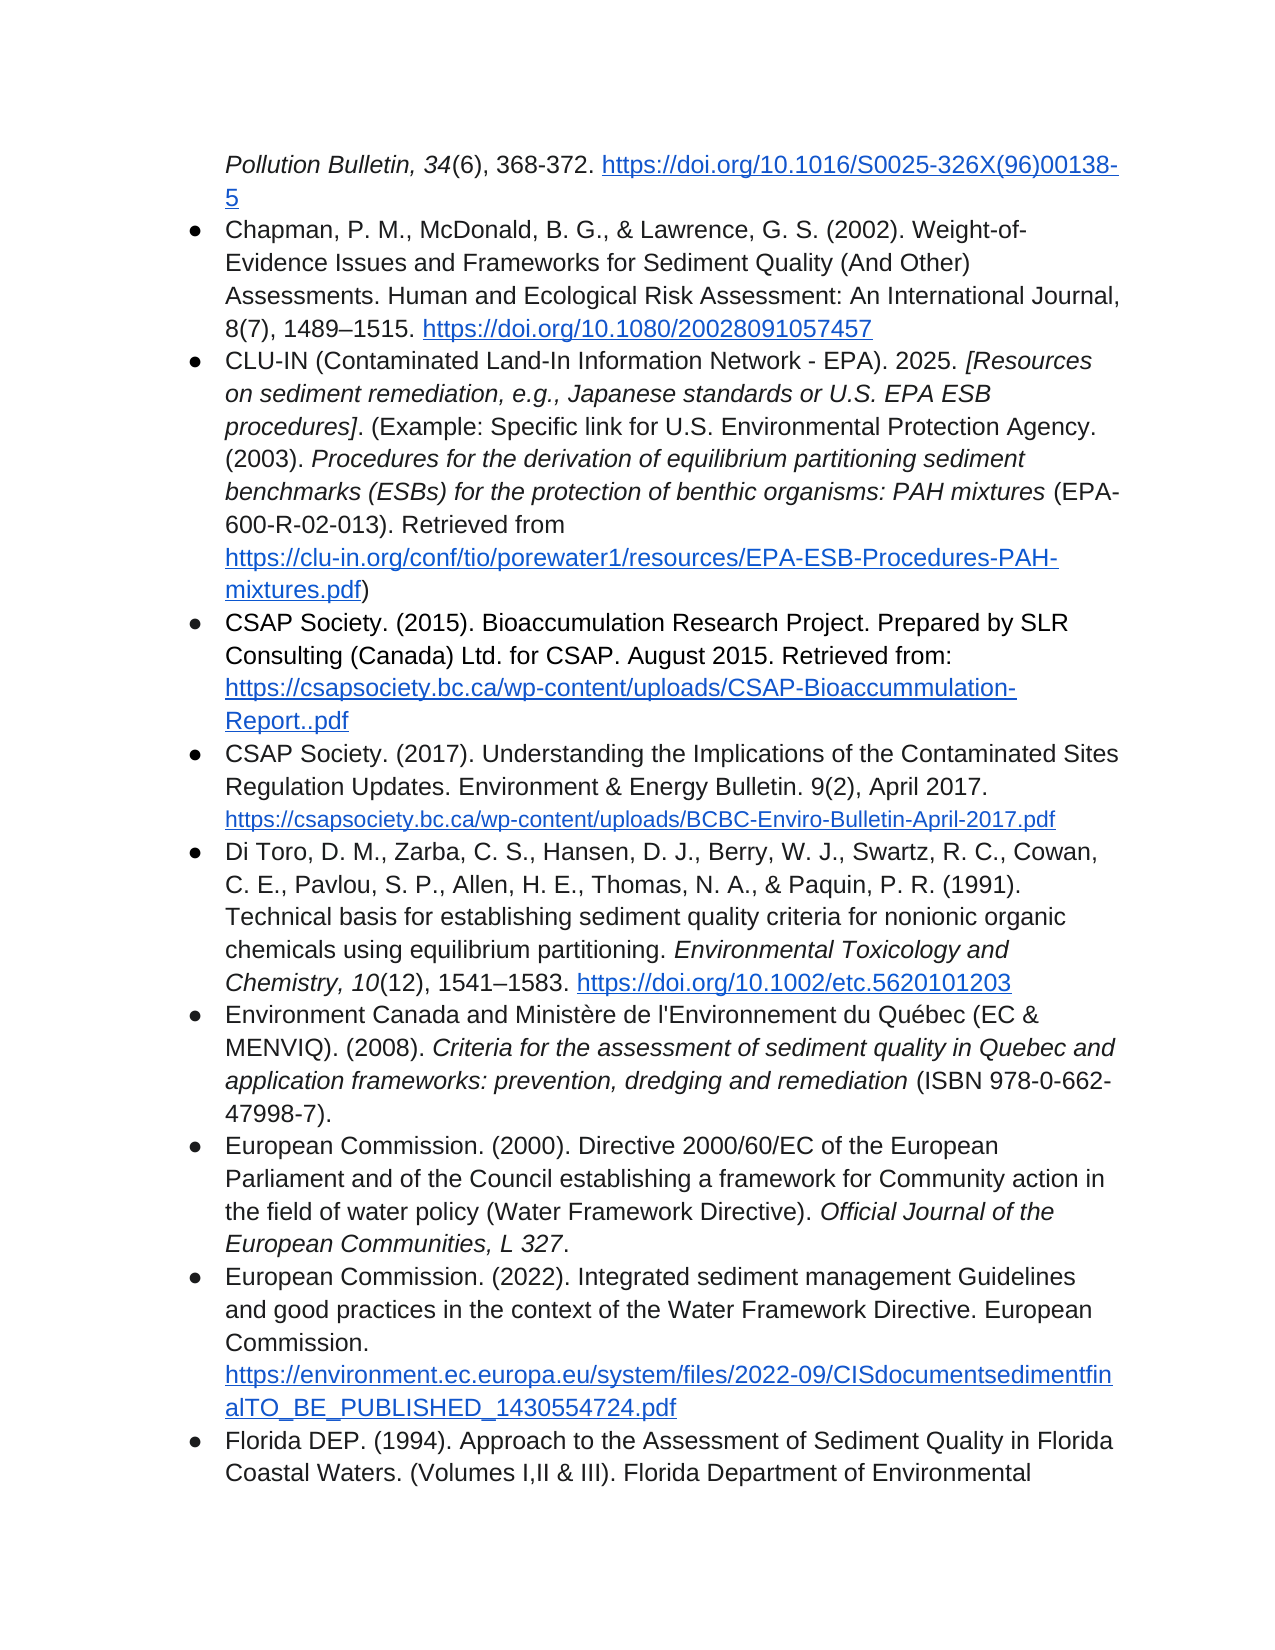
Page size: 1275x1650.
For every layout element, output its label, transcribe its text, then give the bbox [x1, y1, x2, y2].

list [187, 150, 1125, 211]
list Di Toro, D. M., Zarba, C. S., Hansen, D. J., Berry, W. J., Swartz, R. C., Cowan, C. E., Pavlou, S. P., Allen, H. E., Thomas, N. A., & Paquin, P. R. (1991). Technical basis for establishing sediment quality criteria for nonionic organic chemicals using equilibrium partitioning. Environmental Toxicology and Chemistry, 10(12), 1541–1583. https://doi.org/10.1002/etc.5620101203 [187, 837, 1125, 996]
list CSAP Society. (2015). Bioaccumulation Research Project. Prepared by SLR Consulting (Canada) Ltd. for CSAP. August 2015. Retrieved from: https://csapsociety.bc.ca/wp-content/uploads/CSAP-Bioaccummulation-Report..pdf [187, 608, 1125, 735]
list European Commission. (2000). Directive 2000/60/EC of the European Parliament and of the Council establishing a framework for Community action in the field of water policy (Water Framework Directive). Official Journal of the European Communities, L 327. [187, 1131, 1125, 1258]
list European Commission. (2022). Integrated sediment management Guidelines and good practices in the context of the Water Framework Directive. European Commission. https://environment.ec.europa.eu/system/files/2022-09/CISdocumentsedimentfinalTO_BE_PUBLISHED_1430554724.pdf [187, 1262, 1125, 1422]
list CLU-IN (Contaminated Land-In Information Network - EPA). 2025. [Resources on sediment remediation, e.g., Japanese standards or U.S. EPA ESB procedures]. (Example: Specific link for U.S. Environmental Protection Agency. (2003). Procedures for the derivation of equilibrium partitioning sediment benchmarks (ESBs) for the protection of benthic organisms: PAH mixtures (EPA-600-R-02-013). Retrieved from https://clu-in.org/conf/tio/porewater1/resources/EPA-ESB-Procedures-PAH-mixtures.pdf) [187, 346, 1125, 604]
list Environment Canada and Ministère de l'Environnement du Québec (EC & MENVIQ). (2008). Criteria for the assessment of sediment quality in Quebec and application frameworks: prevention, dredging and remediation (ISBN 978-0-662-47998-7). [187, 1000, 1125, 1127]
list CSAP Society. (2017). Understanding the Implications of the Contaminated Sites Regulation Updates. Environment & Energy Bulletin. 9(2), April 2017. https://csapsociety.bc.ca/wp-content/uploads/BCBC-Enviro-Bulletin-April-2017.pdf [187, 739, 1125, 833]
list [187, 1426, 1125, 1487]
list Chapman, P. M., McDonald, B. G., & Lawrence, G. S. (2002). Weight-of-Evidence Issues and Frameworks for Sediment Quality (And Other) Assessments. Human and Ecological Risk Assessment: An International Journal, 8(7), 1489–1515. https://doi.org/10.1080/20028091057457 [187, 215, 1125, 342]
